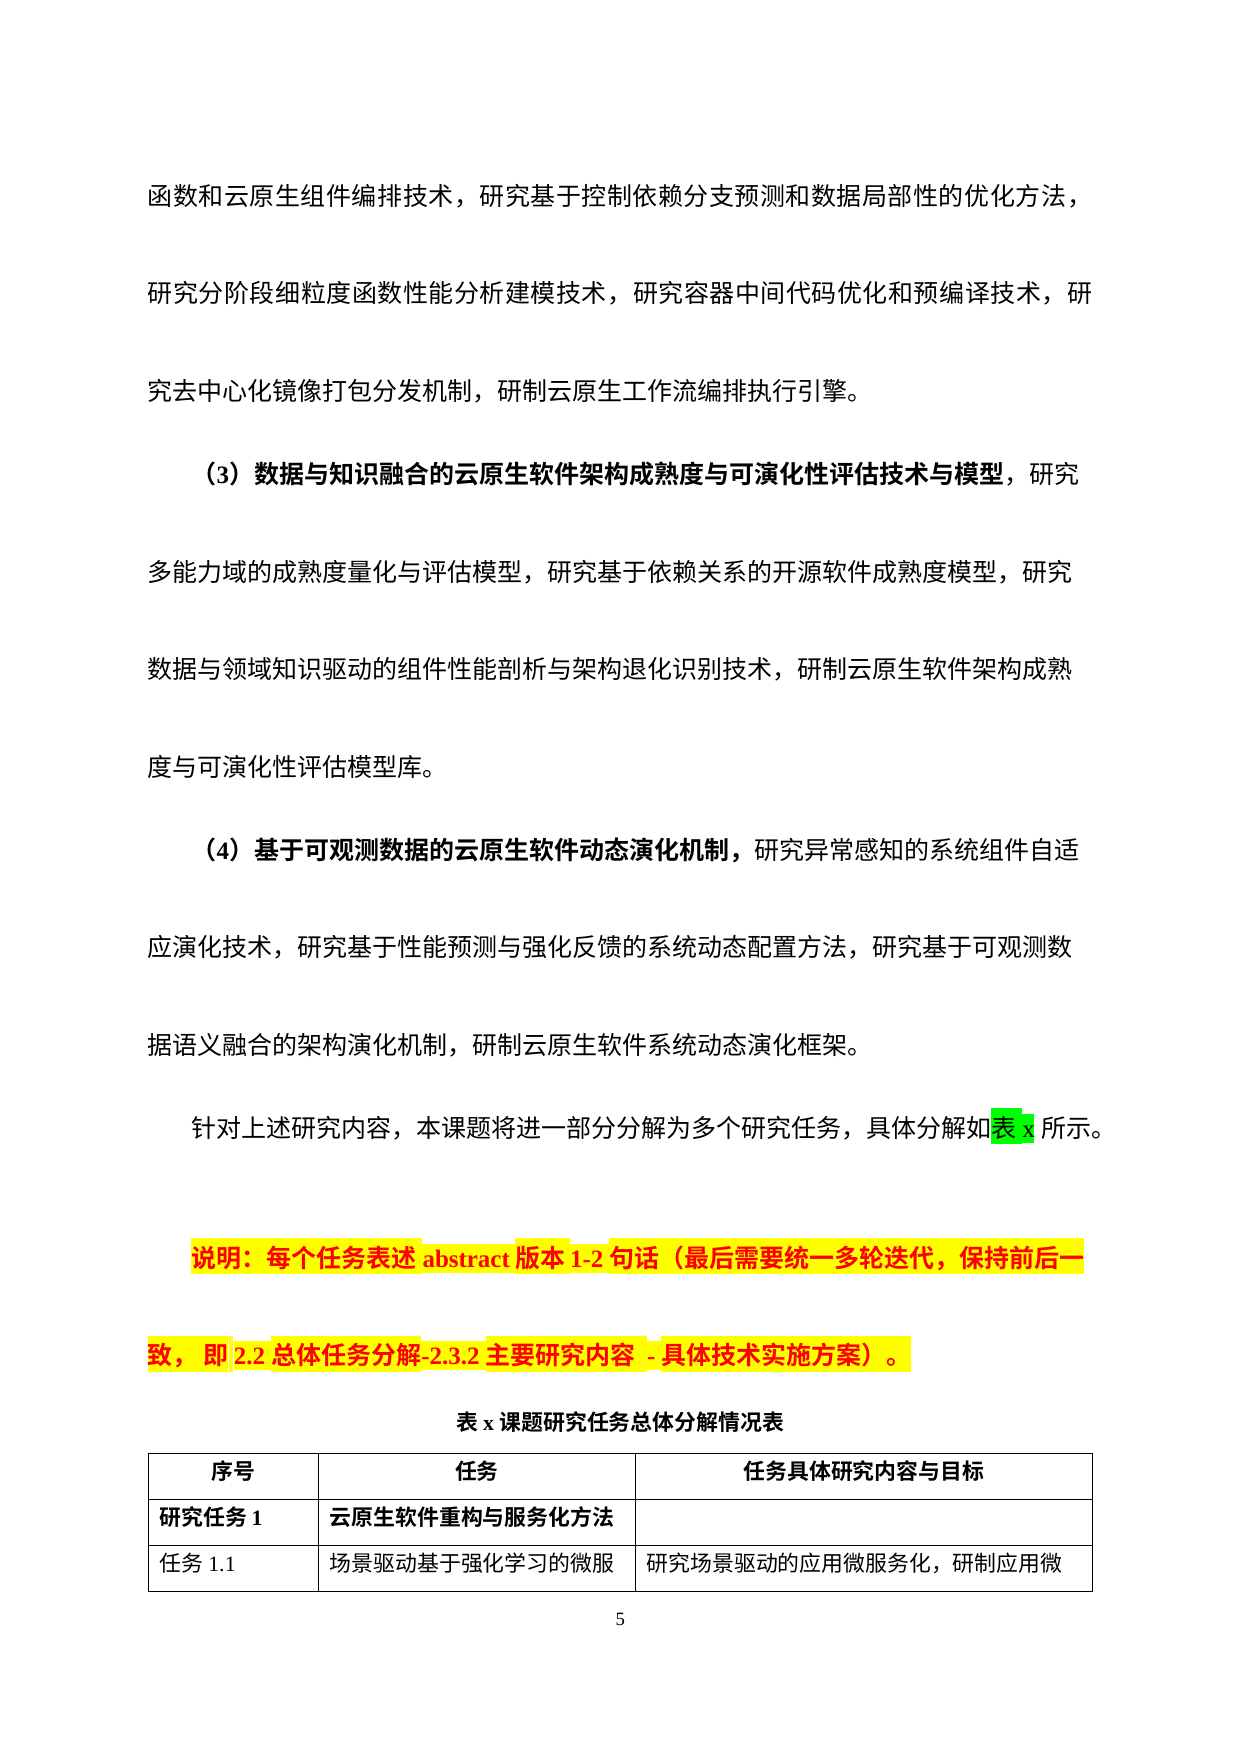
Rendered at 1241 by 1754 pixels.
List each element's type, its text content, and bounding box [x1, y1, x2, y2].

text （4）基于可观测数据的云原生软件动态演化机制，研究异常感知的系统组件自适应演化技术，研究基于性能预测与强化反馈的系统动态配置方法，研究基于可观测数据语义融合的架构演化机制，研制云原生软件系统动态演化框架。 [148, 816, 1092, 1076]
table_cell 云原生软件重构与服务化方法 [319, 1500, 635, 1545]
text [148, 162, 1092, 422]
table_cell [636, 1546, 1092, 1591]
table_cell 场景驱动基于强化学习的微服务拆分方法 [319, 1546, 635, 1591]
text （3）数据与知识融合的云原生软件架构成熟度与可演化性评估技术与模型，研究多能力域的成熟度量化与评估模型，研究基于依赖关系的开源软件成熟度模型，研究数据与领域知识驱动的组件性能剖析与架构退化识别技术，研制云原生软件架构成熟度与可演化性评估模型库。 [148, 440, 1092, 798]
text 针对上述研究内容，本课题将进一部分分解为多个研究任务，具体分解如表 x 所示。 [148, 1094, 1092, 1159]
table_cell 任务 1.1 [149, 1546, 318, 1591]
text 表x 课题研究任务总体分解情况表 [148, 1404, 1092, 1437]
table_header 任务具体研究内容与目标 [636, 1454, 1092, 1499]
table_header 序号 [149, 1454, 318, 1499]
table_header 任务 [319, 1454, 635, 1499]
table_cell 研究任务1 [149, 1500, 318, 1545]
text 说明：每个任务表述 abstract版本1-2 句话（最后需要统一多轮迭代，保持前后一致， 即2.2 总体任务分解-2.3.2 主要研究内容 - 具体技术实施方案）。 [148, 1224, 1092, 1386]
table_cell [636, 1500, 1092, 1545]
